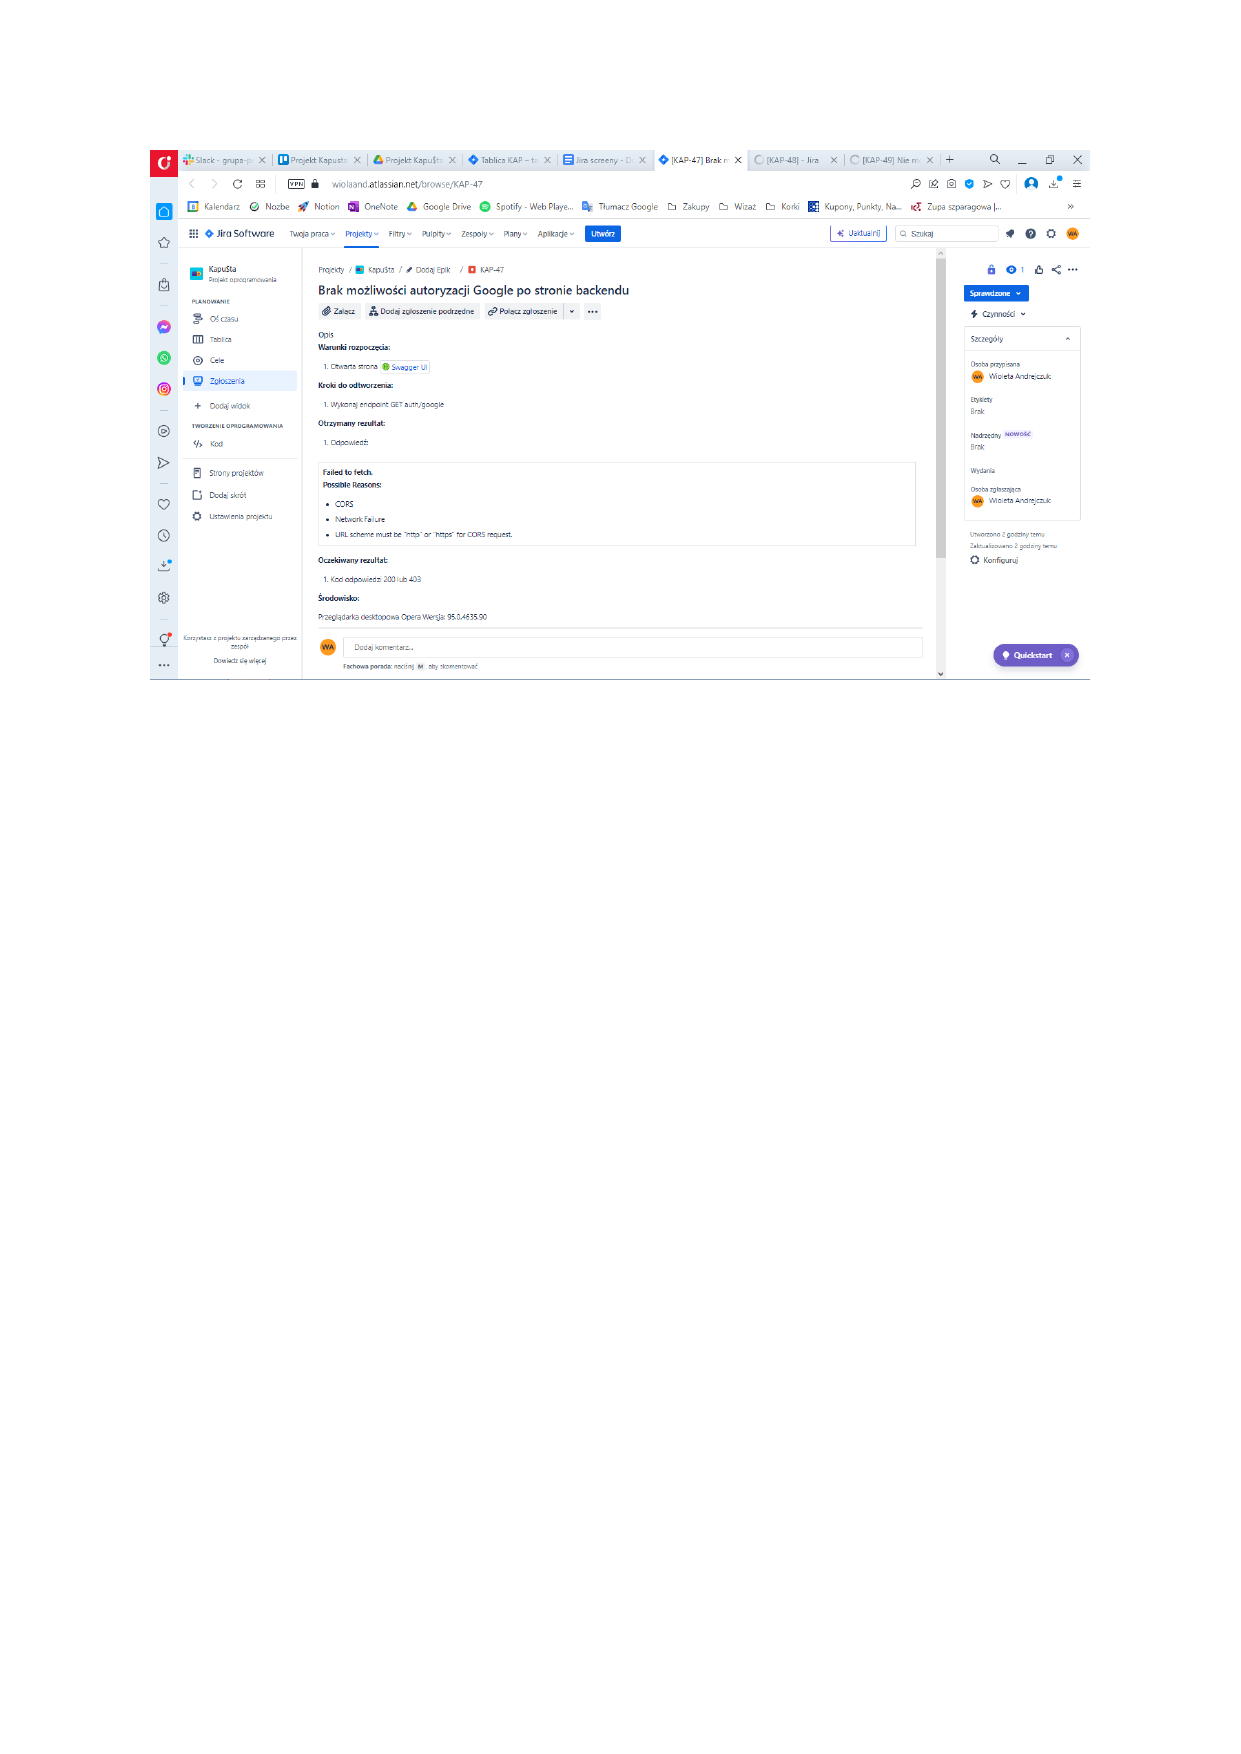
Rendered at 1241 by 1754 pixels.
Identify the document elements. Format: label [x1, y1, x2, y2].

picture [150, 150, 1091, 680]
